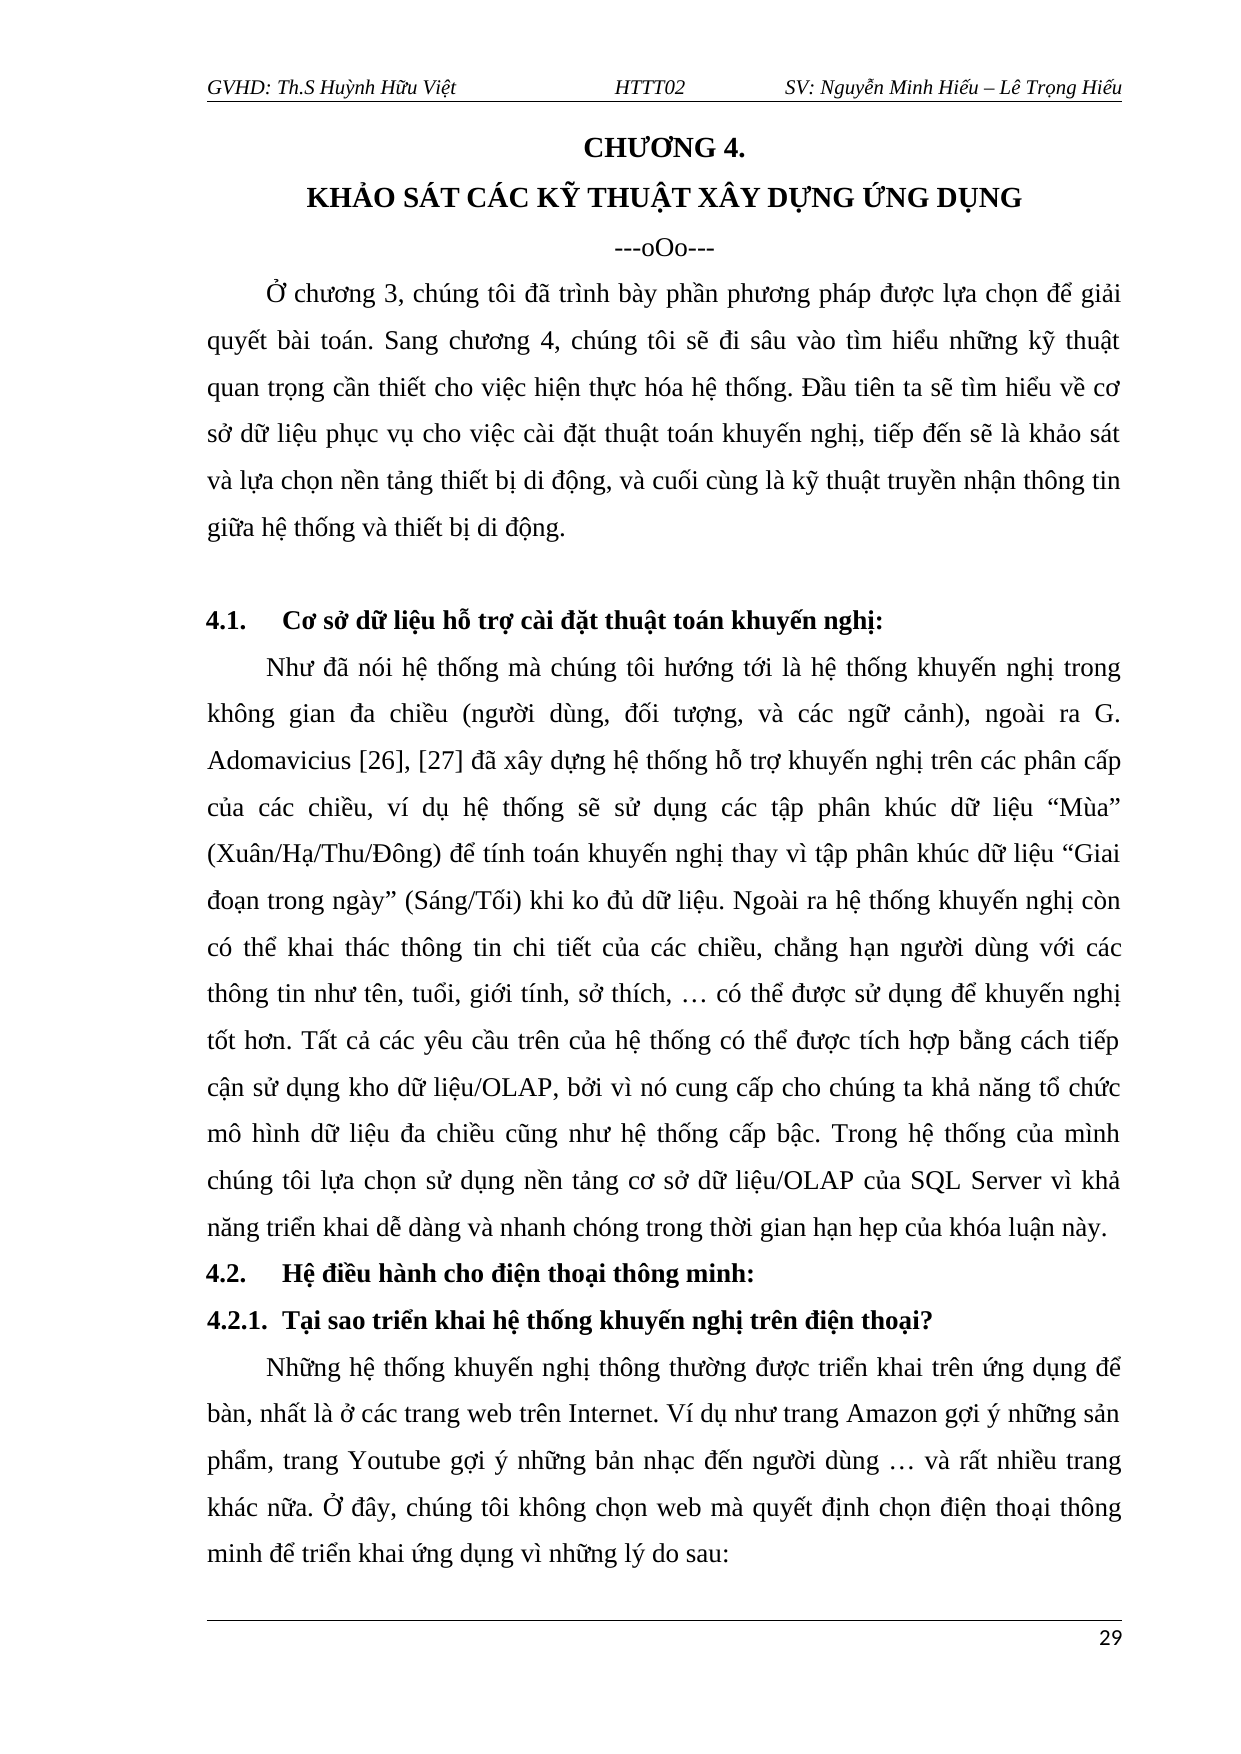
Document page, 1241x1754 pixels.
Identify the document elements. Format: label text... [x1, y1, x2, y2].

subtitle CHƯƠNG 4. KHẢO SÁT CÁC KỸ THUẬT XÂY DỰNG ỨNG DỤNG [207, 130, 1122, 214]
subtitle Hệ điều hành cho điện thoại thông minh: [206, 1257, 1122, 1289]
text Ở chương 3, chúng tôi đã trình bày phần phương pháp được lựa chọn để giải quyết bài toán. Sang chương 4, chúng tôi sẽ đi sâu vào tìm hiểu những kỹ thuật quan trọng cần thiết cho việc hiện thực hóa hệ thống. Đầu tiên ta sẽ tìm hiểu về cơ sở dữ liệu phục vụ cho việc cài đặt thuật toán khuyến nghị, tiếp đến sẽ là khảo sát và lựa chọn nền tảng thiết bị di động, và cuối cùng là kỹ thuật truyền nhận thông tin giữa hệ thống và thiết bị di động. [207, 277, 1122, 542]
subtitle Cơ sở dữ liệu hỗ trợ cài đặt thuật toán khuyến nghị: [206, 604, 1122, 635]
subtitle Tại sao triển khai hệ thống khuyến nghị trên điện thoại? [207, 1304, 1122, 1335]
text ---oOo--- [207, 231, 1122, 262]
text Như đã nói hệ thống mà chúng tôi hướng tới là hệ thống khuyến nghị trong không gian đa chiều (người dùng, đối tượng, và các ngữ cảnh), ngoài ra G. Adomavicius [26], [27] đã xây dựng hệ thống hỗ trợ khuyến nghị trên các phân cấp của các chiều, ví dụ hệ thống sẽ sử dụng các tập phân khúc dữ liệu “Mùa” (Xuân/Hạ/Thu/Đông) để tính toán khuyến nghị thay vì tập phân khúc dữ liệu “Giai đoạn trong ngày” (Sáng/Tối) khi ko đủ dữ liệu. Ngoài ra hệ thống khuyến nghị còn có thể khai thác thông tin chi tiết của các chiều, chẳng hạn người dùng với các thông tin như tên, tuổi, giới tính, sở thích, … có thể được sử dụng để khuyến nghị tốt hơn. Tất cả các yêu cầu trên của hệ thống có thể được tích hợp bằng cách tiếp cận sử dụng kho dữ liệu/OLAP, bởi vì nó cung cấp cho chúng ta khả năng tổ chức mô hình dữ liệu đa chiều cũng như hệ thống cấp bậc. Trong hệ thống của mình chúng tôi lựa chọn sử dụng nền tảng cơ sở dữ liệu/OLAP của SQL Server vì khả năng triển khai dễ dàng và nhanh chóng trong thời gian hạn hẹp của khóa luận này. [207, 651, 1122, 1242]
text Những hệ thống khuyến nghị thông thường được triển khai trên ứng dụng để bàn, nhất là ở các trang web trên Internet. Ví dụ như trang Amazon gợi ý những sản phẩm, trang Youtube gợi ý những bản nhạc đến người dùng … và rất nhiều trang khác nữa. Ở đây, chúng tôi không chọn web mà quyết định chọn điện thoại thông minh để triển khai ứng dụng vì những lý do sau: [207, 1351, 1122, 1569]
